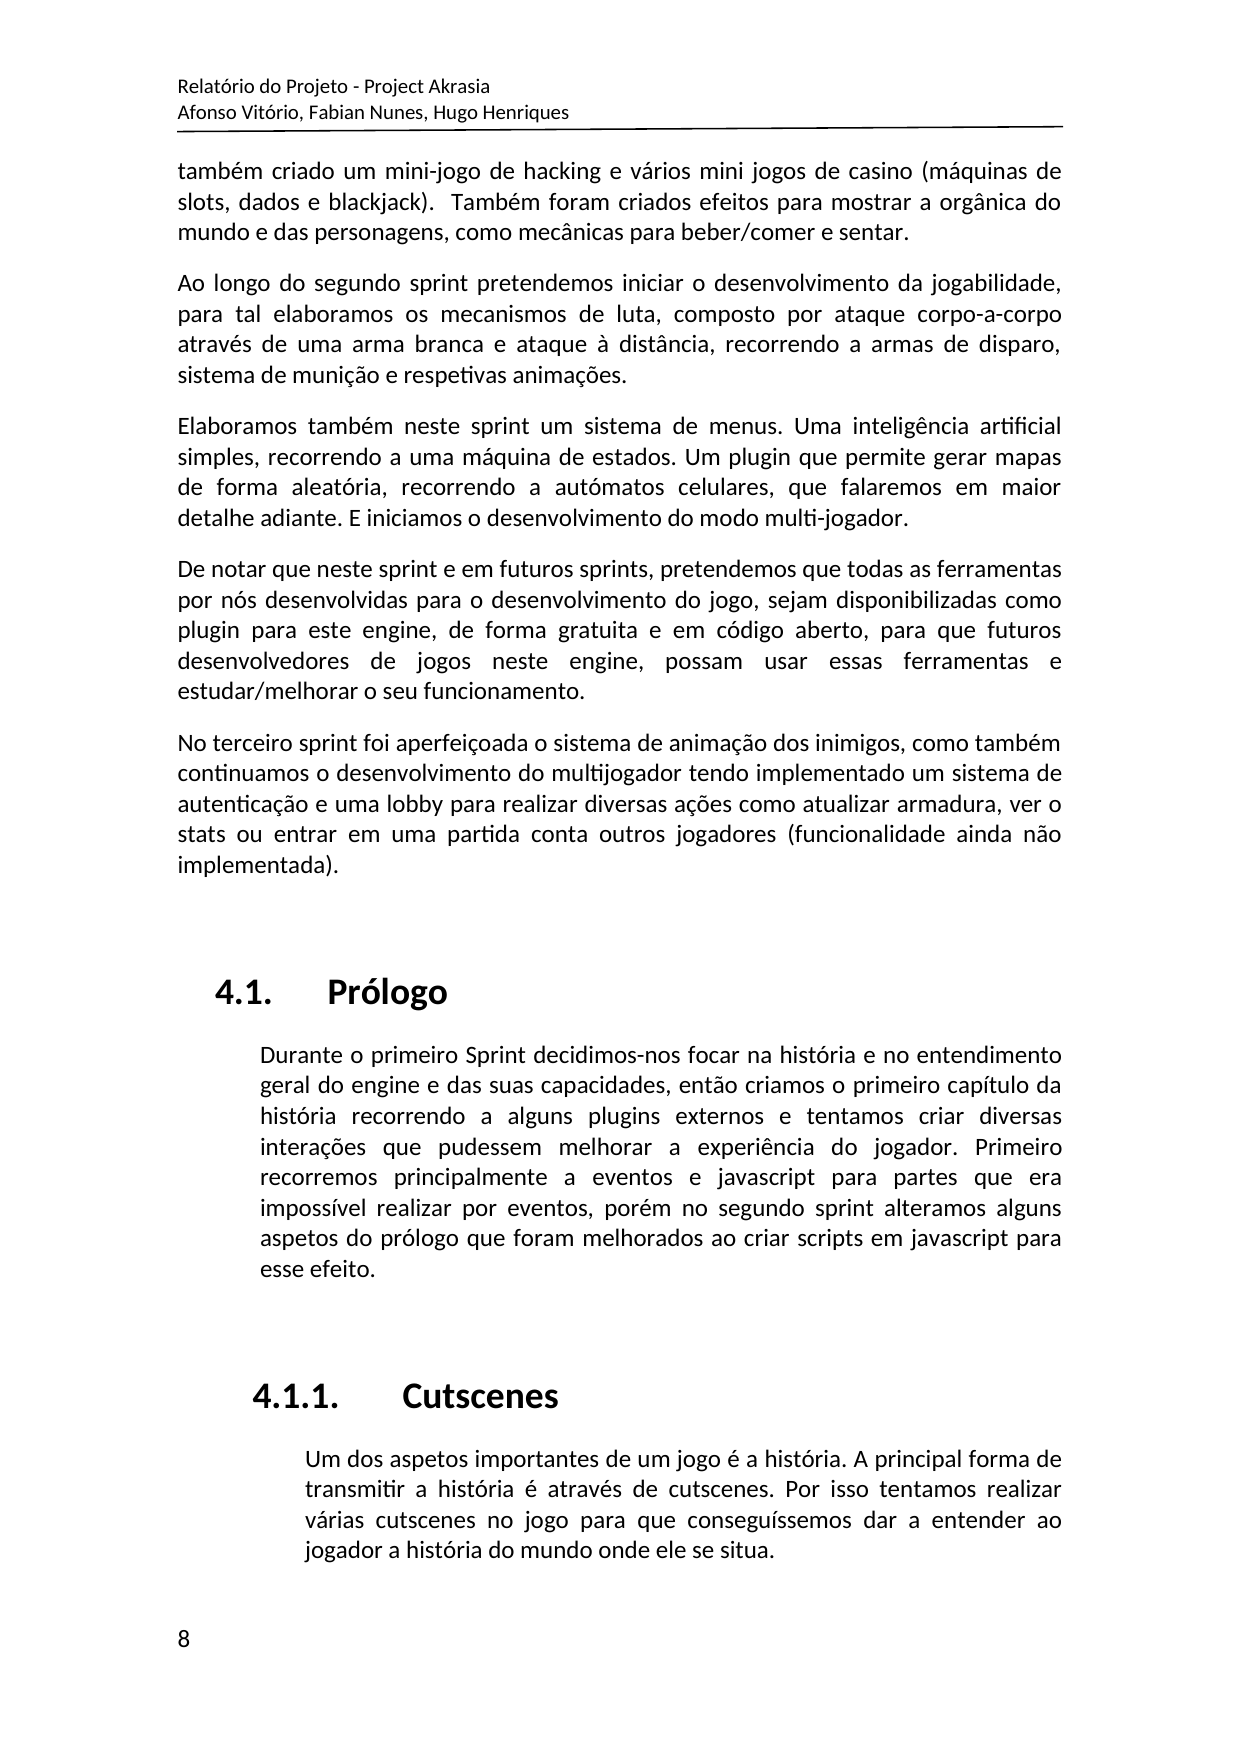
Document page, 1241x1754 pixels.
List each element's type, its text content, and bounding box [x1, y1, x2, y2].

text Elaboramos também neste sprint um sistema de menus. Uma inteligência artificial simples, recorrendo a uma máquina de estados. Um plugin que permite gerar mapas de forma aleatória, recorrendo a autómatos celulares, que falaremos em maior detalhe adiante. E iniciamos o desenvolvimento do modo multi-jogador. [177, 410, 1063, 532]
text De notar que neste sprint e em futuros sprints, pretendemos que todas as ferramentas por nós desenvolvidas para o desenvolvimento do jogo, sejam disponibilizadas como plugin para este engine, de forma gratuita e em código aberto, para que futuros desenvolvedores de jogos neste engine, possam usar essas ferramentas e estudar/melhorar o seu funcionamento. [177, 553, 1063, 706]
text Durante o primeiro Sprint decidimos-nos focar na história e no entendimento geral do engine e das suas capacidades, então criamos o primeiro capítulo da história recorrendo a alguns plugins externos e tentamos criar diversas interações que pudessem melhorar a experiência do jogador. Primeiro recorremos principalmente a eventos e javascript para partes que era impossível realizar por eventos, porém no segundo sprint alteramos alguns aspetos do prólogo que foram melhorados ao criar scripts em javascript para esse efeito. [260, 1039, 1063, 1283]
text Um dos aspetos importantes de um jogo é a história. A principal forma de transmitir a história é através de cutscenes. Por isso tentamos realizar várias cutscenes no jogo para que conseguíssemos dar a entender ao jogador a história do mundo onde ele se situa. [305, 1443, 1063, 1565]
subtitle Prólogo [215, 968, 1063, 1014]
text Ao longo do segundo sprint pretendemos iniciar o desenvolvimento da jogabilidade, para tal elaboramos os mecanismos de luta, composto por ataque corpo-a-corpo através de uma arma branca e ataque à distância, recorrendo a armas de disparo, sistema de munição e respetivas animações. [177, 267, 1063, 389]
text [177, 155, 1063, 247]
subtitle Cutscenes [252, 1372, 1063, 1418]
text No terceiro sprint foi aperfeiçoada o sistema de animação dos inimigos, como também continuamos o desenvolvimento do multijogador tendo implementado um sistema de autenticação e uma lobby para realizar diversas ações como atualizar armadura, ver o stats ou entrar em uma partida conta outros jogadores (funcionalidade ainda não implementada). [177, 727, 1063, 879]
